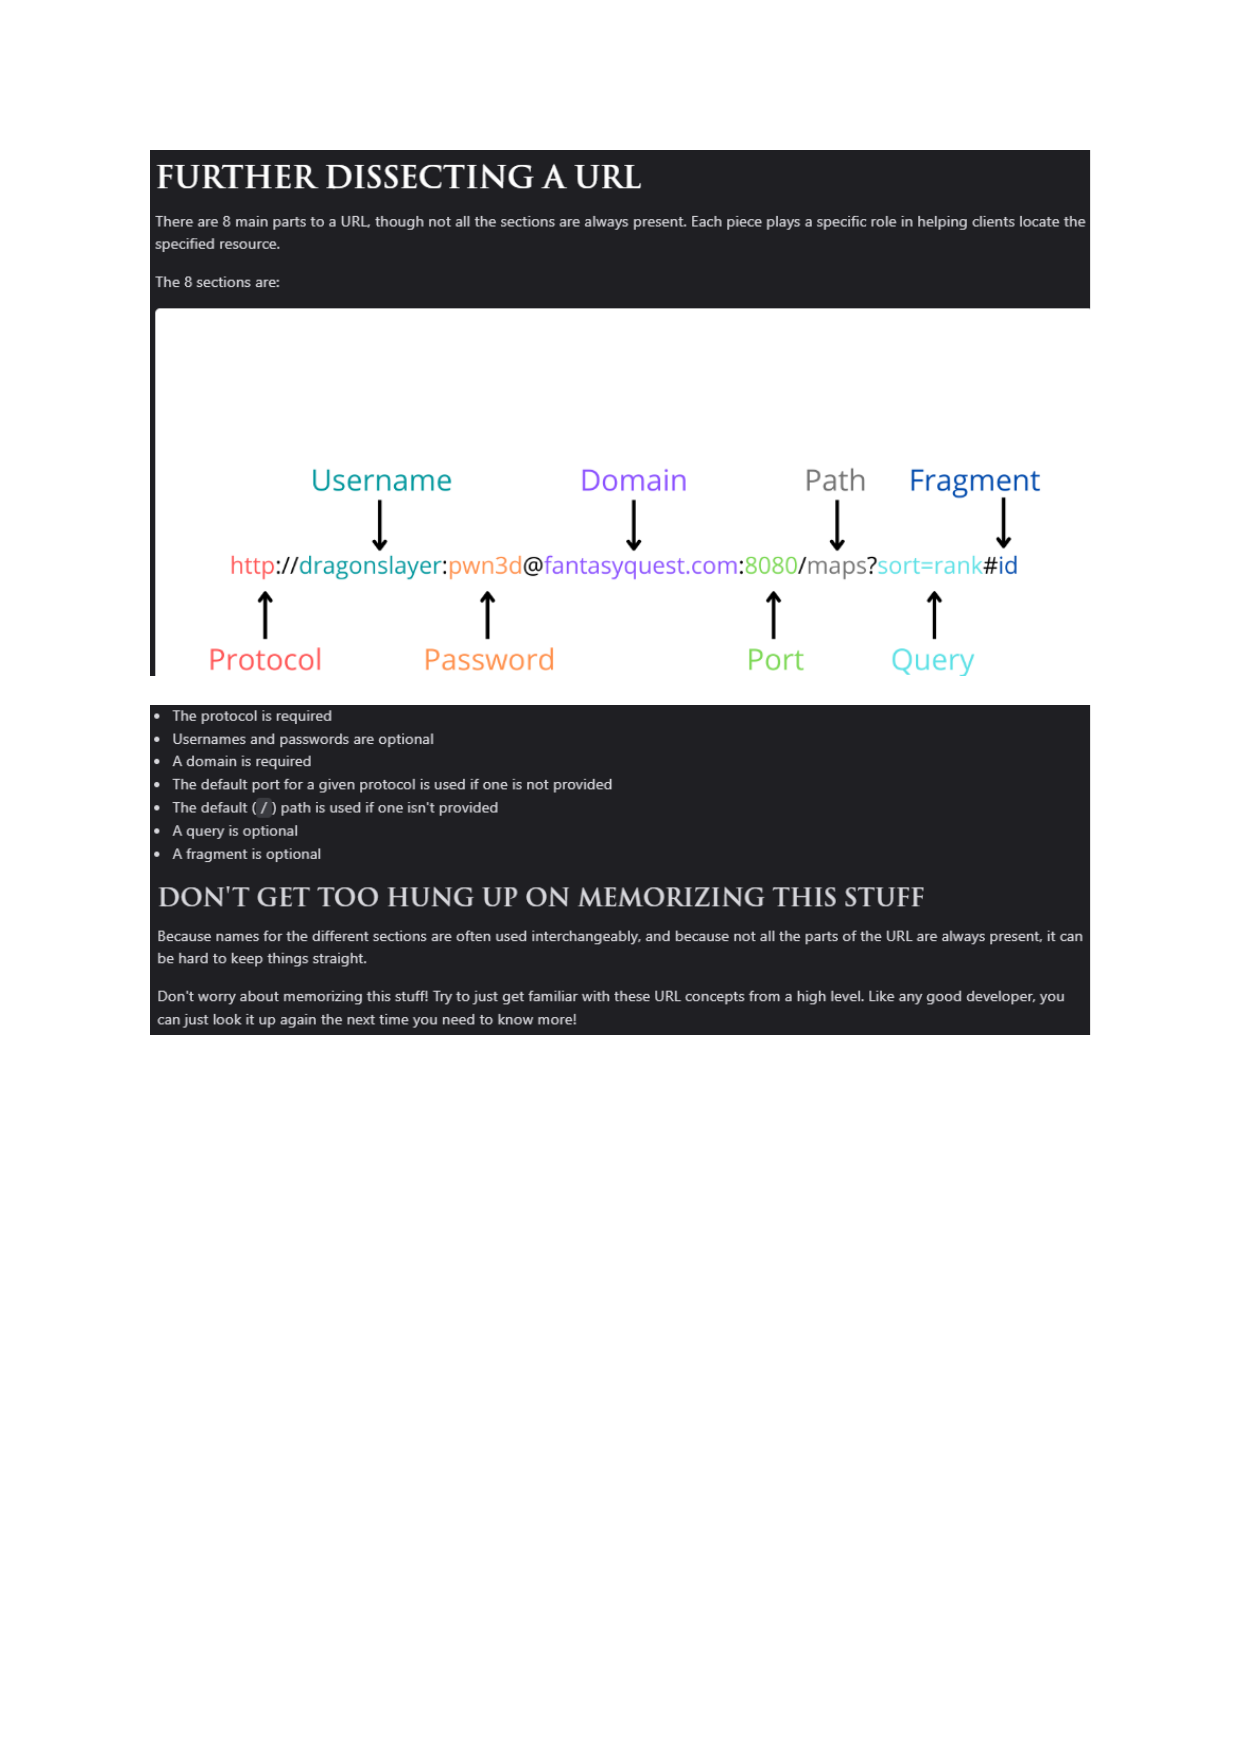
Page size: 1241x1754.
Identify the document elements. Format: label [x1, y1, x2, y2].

picture [150, 705, 1091, 1035]
picture [150, 150, 1091, 676]
